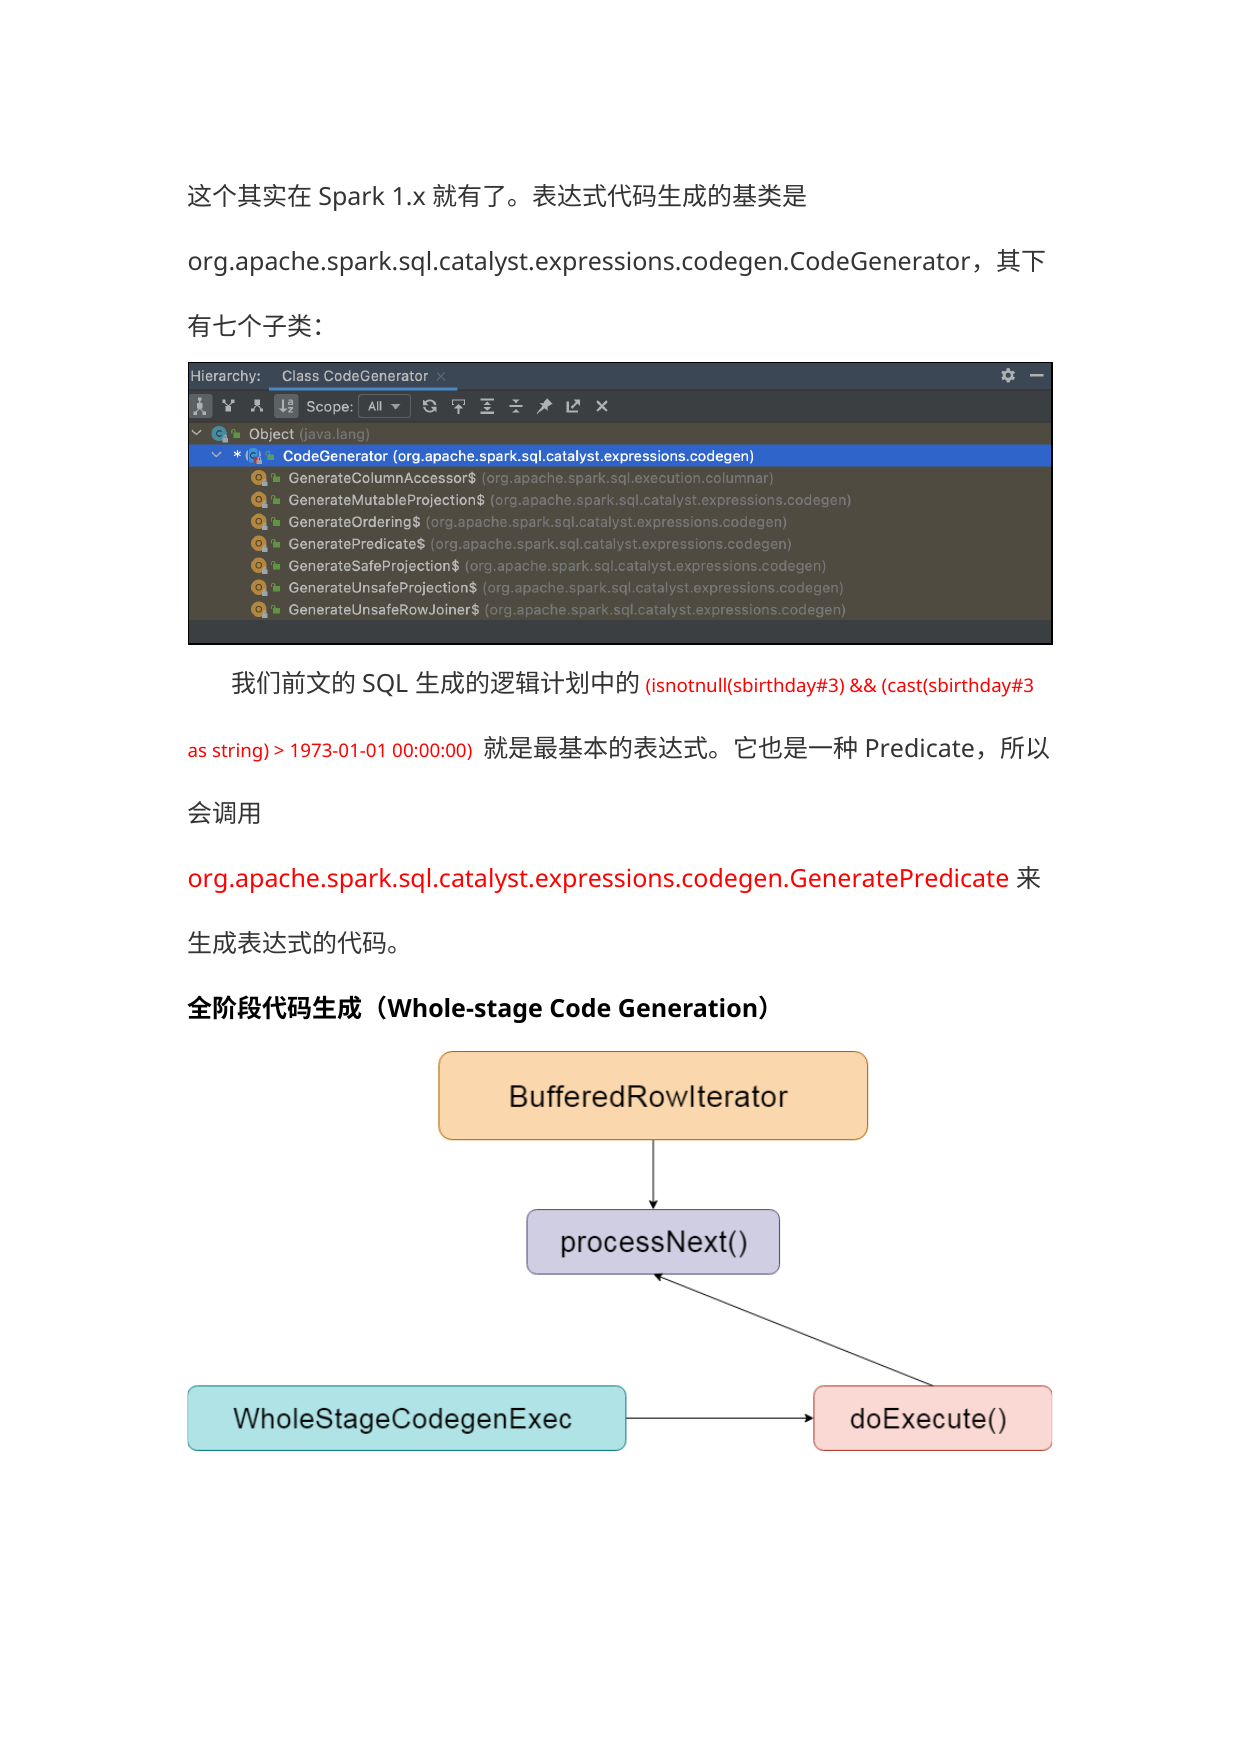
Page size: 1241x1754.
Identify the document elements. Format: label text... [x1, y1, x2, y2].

text 全阶段代码生成（Whole-stage Code Generation） [187, 974, 1053, 1039]
picture [189, 363, 1051, 643]
text 这个其实在 Spark 1.x 就有了。表达式代码生成的基类是 org.apache.spark.sql.catalyst.expressions.codegen.CodeGenerator，其下有七个子类： [187, 162, 1053, 357]
text 我们前文的 SQL 生成的逻辑计划中的 (isnotnull(sbirthday#3) && (cast(sbirthday#3 as string) > 1973-01-01 00:00:00) 就是最基本的表达式。它也是一种 Predicate，所以会调用 org.apache.spark.sql.catalyst.expressions.codegen.GeneratePredicate 来生成表达式的代码。 [187, 649, 1053, 974]
picture [187, 1051, 1053, 1451]
